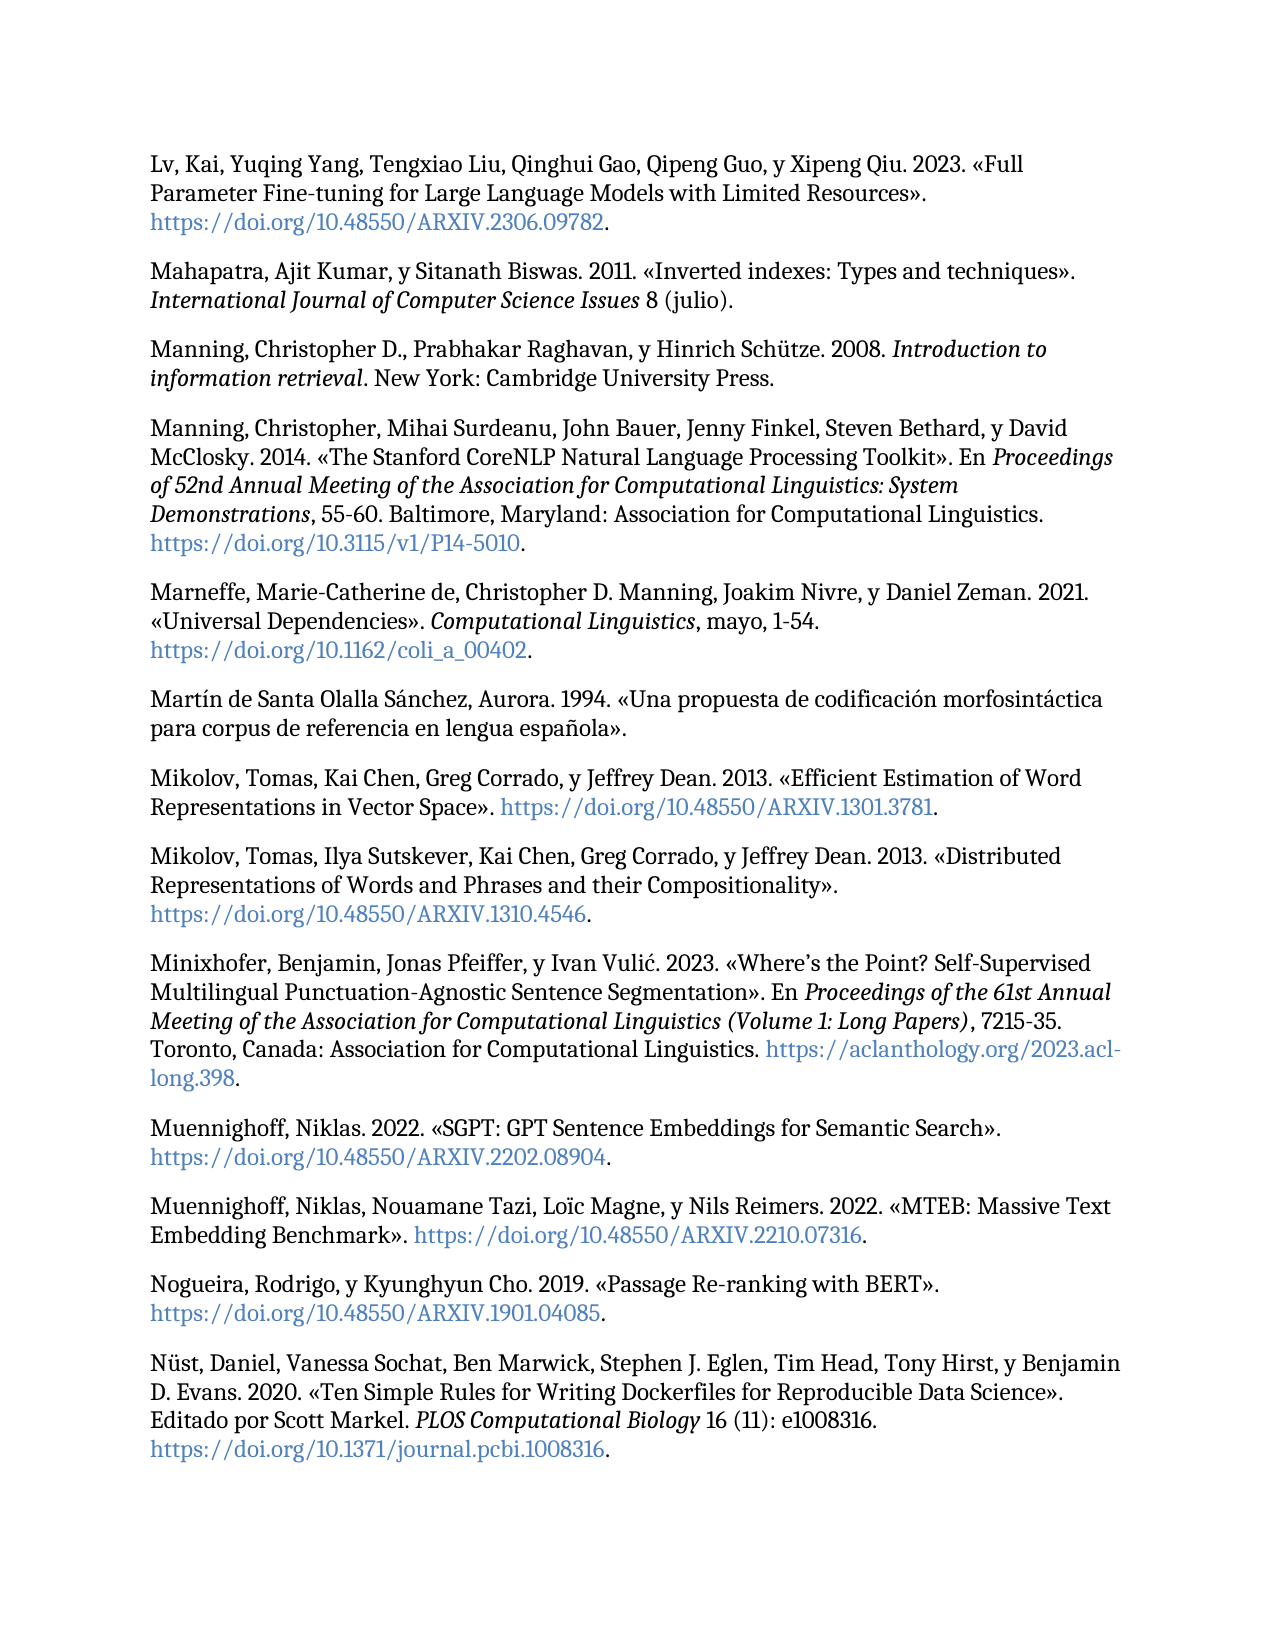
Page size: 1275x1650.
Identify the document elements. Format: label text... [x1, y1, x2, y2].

text Lv, Kai, Yuqing Yang, Tengxiao Liu, Qinghui Gao, Qipeng Guo, y Xipeng Qiu. 2023. «Full Parameter Fine-tuning for Large Language Models with Limited Resources». https://doi.org/10.48550/ARXIV.2306.09782. [150, 150, 1125, 236]
text Mikolov, Tomas, Ilya Sutskever, Kai Chen, Greg Corrado, y Jeffrey Dean. 2013. «Distributed Representations of Words and Phrases and their Compositionality». https://doi.org/10.48550/ARXIV.1310.4546. [150, 842, 1125, 928]
text Mahapatra, Ajit Kumar, y Sitanath Biswas. 2011. «Inverted indexes: Types and techniques». International Journal of Computer Science Issues 8 (julio). [150, 257, 1125, 314]
text Muennighoff, Niklas. 2022. «SGPT: GPT Sentence Embeddings for Semantic Search». https://doi.org/10.48550/ARXIV.2202.08904. [150, 1114, 1125, 1171]
text Martín de Santa Olalla Sánchez, Aurora. 1994. «Una propuesta de codificación morfosintáctica para corpus de referencia en lengua española». [150, 685, 1125, 743]
text Marneffe, Marie-Catherine de, Christopher D. Manning, Joakim Nivre, y Daniel Zeman. 2021. «Universal Dependencies». Computational Linguistics, mayo, 1-54. https://doi.org/10.1162/coli_a_00402. [150, 578, 1125, 664]
text Manning, Christopher D., Prabhakar Raghavan, y Hinrich Schütze. 2008. Introduction to information retrieval. New York: Cambridge University Press. [150, 335, 1125, 393]
text Manning, Christopher, Mihai Surdeanu, John Bauer, Jenny Finkel, Steven Bethard, y David McClosky. 2014. «The Stanford CoreNLP Natural Language Processing Toolkit». En Proceedings of 52nd Annual Meeting of the Association for Computational Linguistics: System Demonstrations, 55-60. Baltimore, Maryland: Association for Computational Linguistics. https://doi.org/10.3115/v1/P14-5010. [150, 414, 1125, 557]
text Muennighoff, Niklas, Nouamane Tazi, Loïc Magne, y Nils Reimers. 2022. «MTEB: Massive Text Embedding Benchmark». https://doi.org/10.48550/ARXIV.2210.07316. [150, 1192, 1125, 1249]
text Minixhofer, Benjamin, Jonas Pfeiffer, y Ivan Vulić. 2023. «Where’s the Point? Self-Supervised Multilingual Punctuation-Agnostic Sentence Segmentation». En Proceedings of the 61st Annual Meeting of the Association for Computational Linguistics (Volume 1: Long Papers), 7215-35. Toronto, Canada: Association for Computational Linguistics. https://aclanthology.org/2023.acl-long.398. [150, 949, 1125, 1093]
text Nogueira, Rodrigo, y Kyunghyun Cho. 2019. «Passage Re-ranking with BERT». https://doi.org/10.48550/ARXIV.1901.04085. [150, 1270, 1125, 1328]
text Nüst, Daniel, Vanessa Sochat, Ben Marwick, Stephen J. Eglen, Tim Head, Tony Hirst, y Benjamin D. Evans. 2020. «Ten Simple Rules for Writing Dockerfiles for Reproducible Data Science». Editado por Scott Markel. PLOS Computational Biology 16 (11): e1008316. https://doi.org/10.1371/journal.pcbi.1008316. [150, 1349, 1125, 1464]
text Mikolov, Tomas, Kai Chen, Greg Corrado, y Jeffrey Dean. 2013. «Efficient Estimation of Word Representations in Vector Space». https://doi.org/10.48550/ARXIV.1301.3781. [150, 764, 1125, 821]
